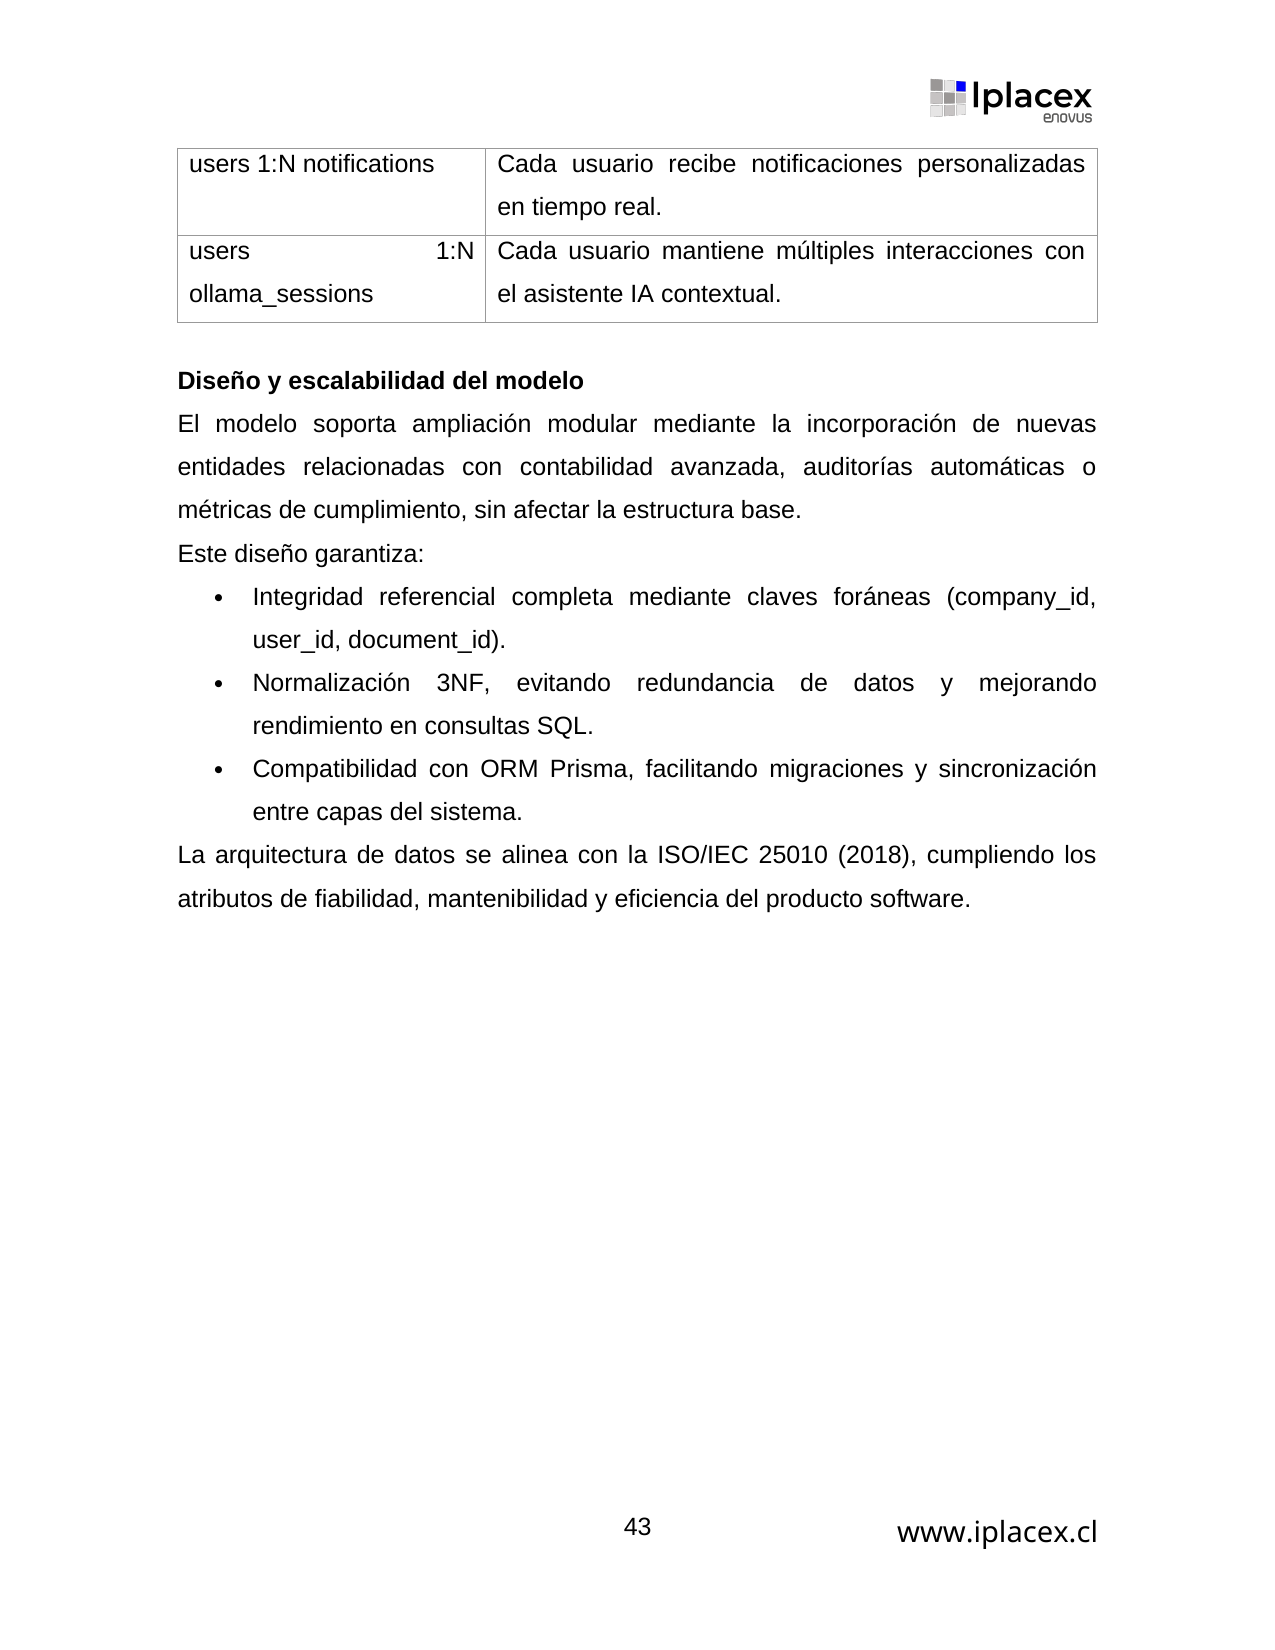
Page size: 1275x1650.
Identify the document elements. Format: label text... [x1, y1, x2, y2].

table_cell users 1:N notifications [178, 149, 485, 235]
picture [924, 73, 1098, 128]
text Este diseño garantiza: [177, 539, 1098, 567]
table_cell Cada usuario mantiene múltiples interacciones con el asistente IA contextual. [486, 236, 1097, 322]
text El modelo soporta ampliación modular mediante la incorporación de nuevas entidades relacionadas con contabilidad avanzada, auditorías automáticas o métricas de cumplimiento, sin afectar la estructura base. [177, 409, 1098, 524]
list Integridad referencial completa mediante claves foráneas (company_id, user_id, document_id). [215, 582, 1098, 654]
text La arquitectura de datos se alinea con la ISO/IEC 25010 (2018), cumpliendo los atributos de fiabilidad, mantenibilidad y eficiencia del producto software. [177, 841, 1098, 912]
list Compatibilidad con ORM Prisma, facilitando migraciones y sincronización entre capas del sistema. [215, 754, 1098, 826]
table_cell users 1:N ollama_sessions [178, 236, 485, 322]
table_cell Cada usuario recibe notificaciones personalizadas en tiempo real. [486, 149, 1097, 235]
list Normalización 3NF, evitando redundancia de datos y mejorando rendimiento en consultas SQL. [215, 668, 1098, 740]
text Diseño y escalabilidad del modelo [177, 366, 1098, 395]
